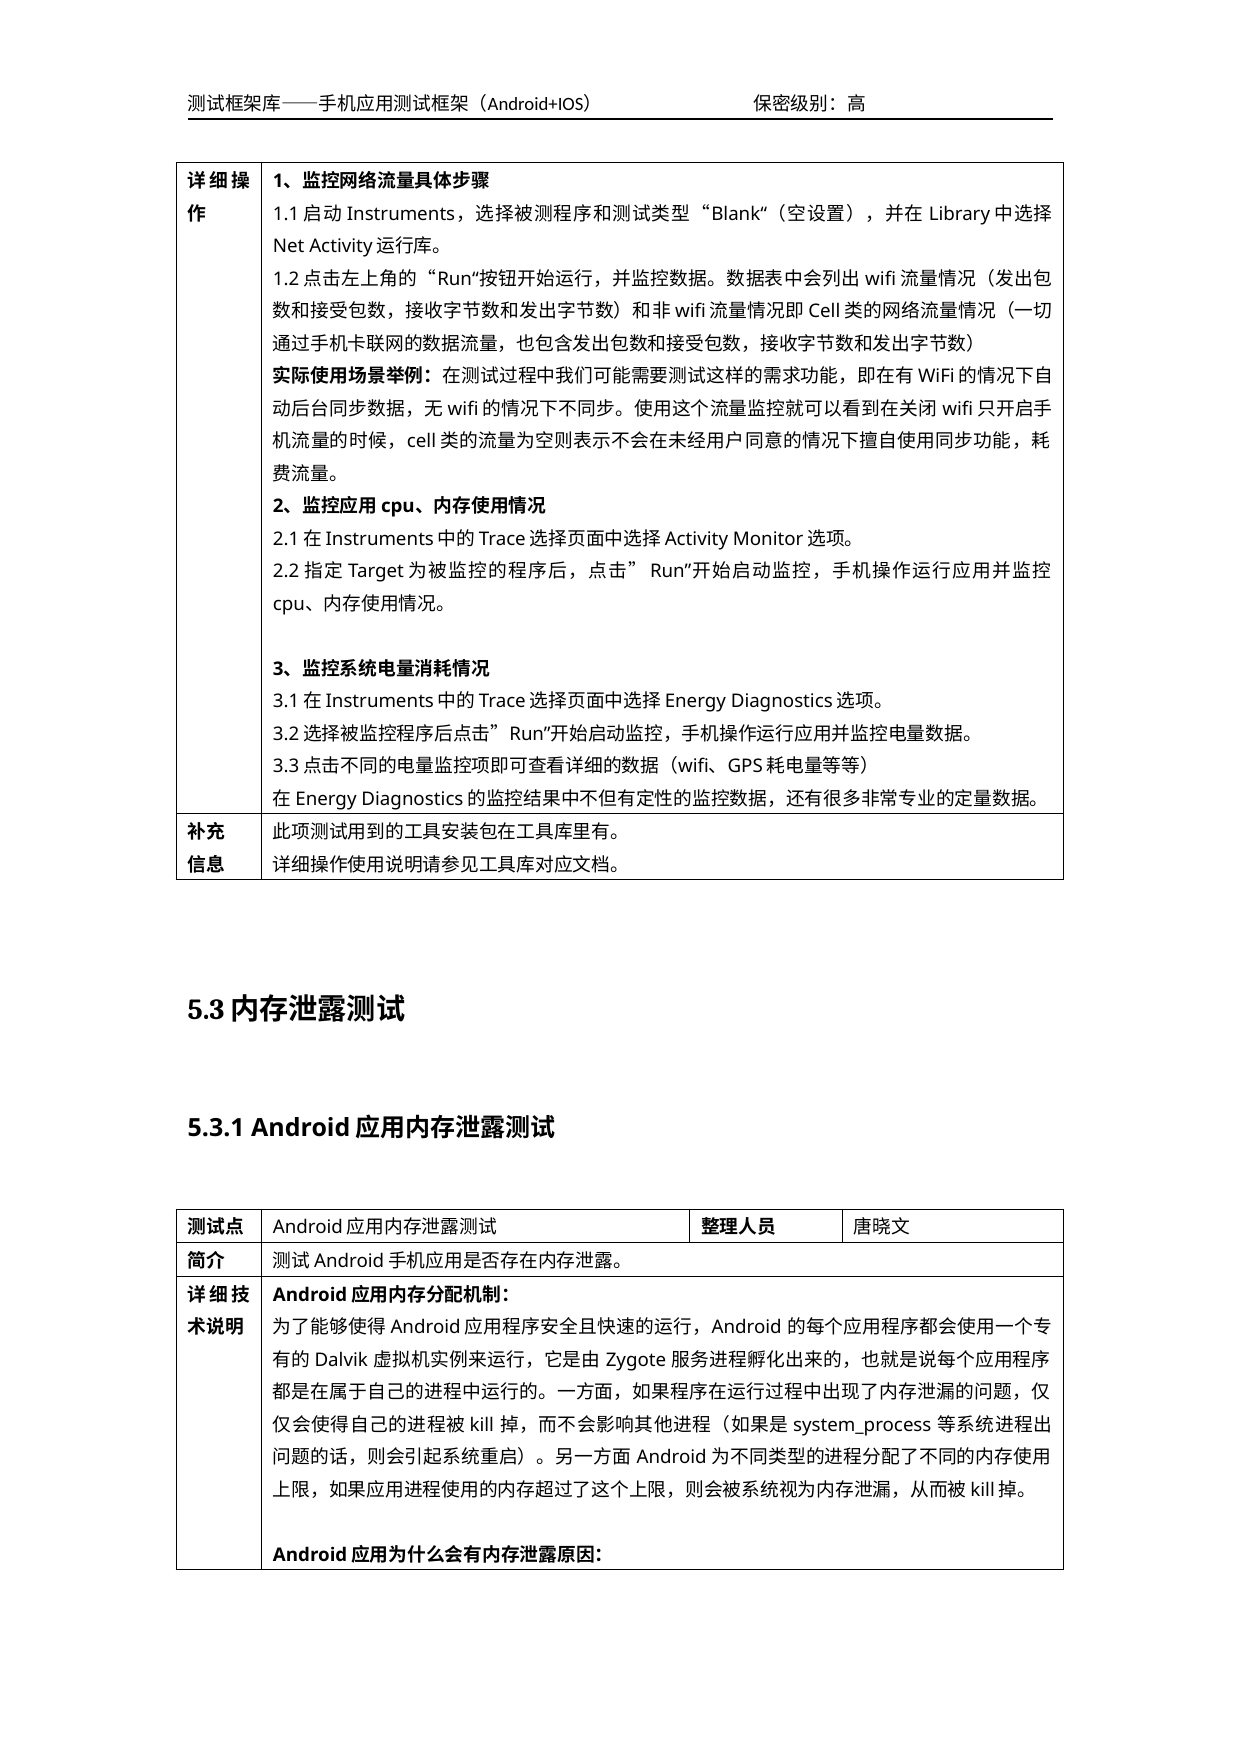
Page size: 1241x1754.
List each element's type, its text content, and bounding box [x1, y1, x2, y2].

table_header 唐晓文 [843, 1210, 1063, 1242]
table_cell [262, 1277, 1063, 1569]
table_cell 1、监控网络流量具体步骤 1.1启动Instruments，选择被测程序和测试类型“Blank“（空设置），并在Library中选择Net Activity运行库。 1.2点击左上角的“Run“按钮开始运行，并监控数据。数据表中会列出wifi流量情况（发出包数和接受包数，接收字节数和发出字节数）和非wifi流量情况即Cell类的网络流量情况（一切通过手机卡联网的数据流量，也包含发出包数和接受包数，接收字节数和发出字节数） 实际使用场景举例：在测试过程中我们可能需要测试这样的需求功能，即在有WiFi的情况下自动后台同步数据，无wifi的情况下不同步。使用这个流量监控就可以看到在关闭wifi只开启手机流量的时候，cell类的流量为空则表示不会在未经用户同意的情况下擅自使用同步功能，耗费流量。 2、监控应用cpu、内存使用情况 2.1在Instruments中的Trace选择页面中选择Activity Monitor选项。 2.2指定Target为被监控的程序后，点击”Run”开始启动监控，手机操作运行应用并监控cpu、内存使用情况。 3、监控系统电量消耗情况 3.1在Instruments中的Trace选择页面中选择Energy Diagnostics选项。 3.2选择被监控程序后点击”Run”开始启动监控，手机操作运行应用并监控电量数据。 3.3点击不同的电量监控项即可查看详细的数据（wifi、GPS耗电量等等） 在Energy Diagnostics的监控结果中不但有定性的监控数据，还有很多非常专业的定量数据。 [262, 163, 1063, 813]
table_cell 此项测试用到的工具安装包在工具库里有。 详细操作使用说明请参见工具库对应文档。 [262, 814, 1063, 879]
subtitle 5.3内存泄露测试 [187, 974, 1053, 1039]
table_header 整理人员 [690, 1210, 842, 1242]
table_header 测试点 [177, 1210, 261, 1242]
table_cell 补充 信息 [177, 814, 261, 879]
table_cell 详细技术说明 [177, 1277, 261, 1569]
table_cell 测试Android手机应用是否存在内存泄露。 [262, 1243, 1063, 1276]
subtitle 5.3.1 Android应用内存泄露测试 [187, 1093, 1053, 1158]
table_cell 简介 [177, 1243, 261, 1276]
table_cell 详细操作 [177, 163, 261, 813]
table_header Android应用内存泄露测试 [262, 1210, 689, 1242]
